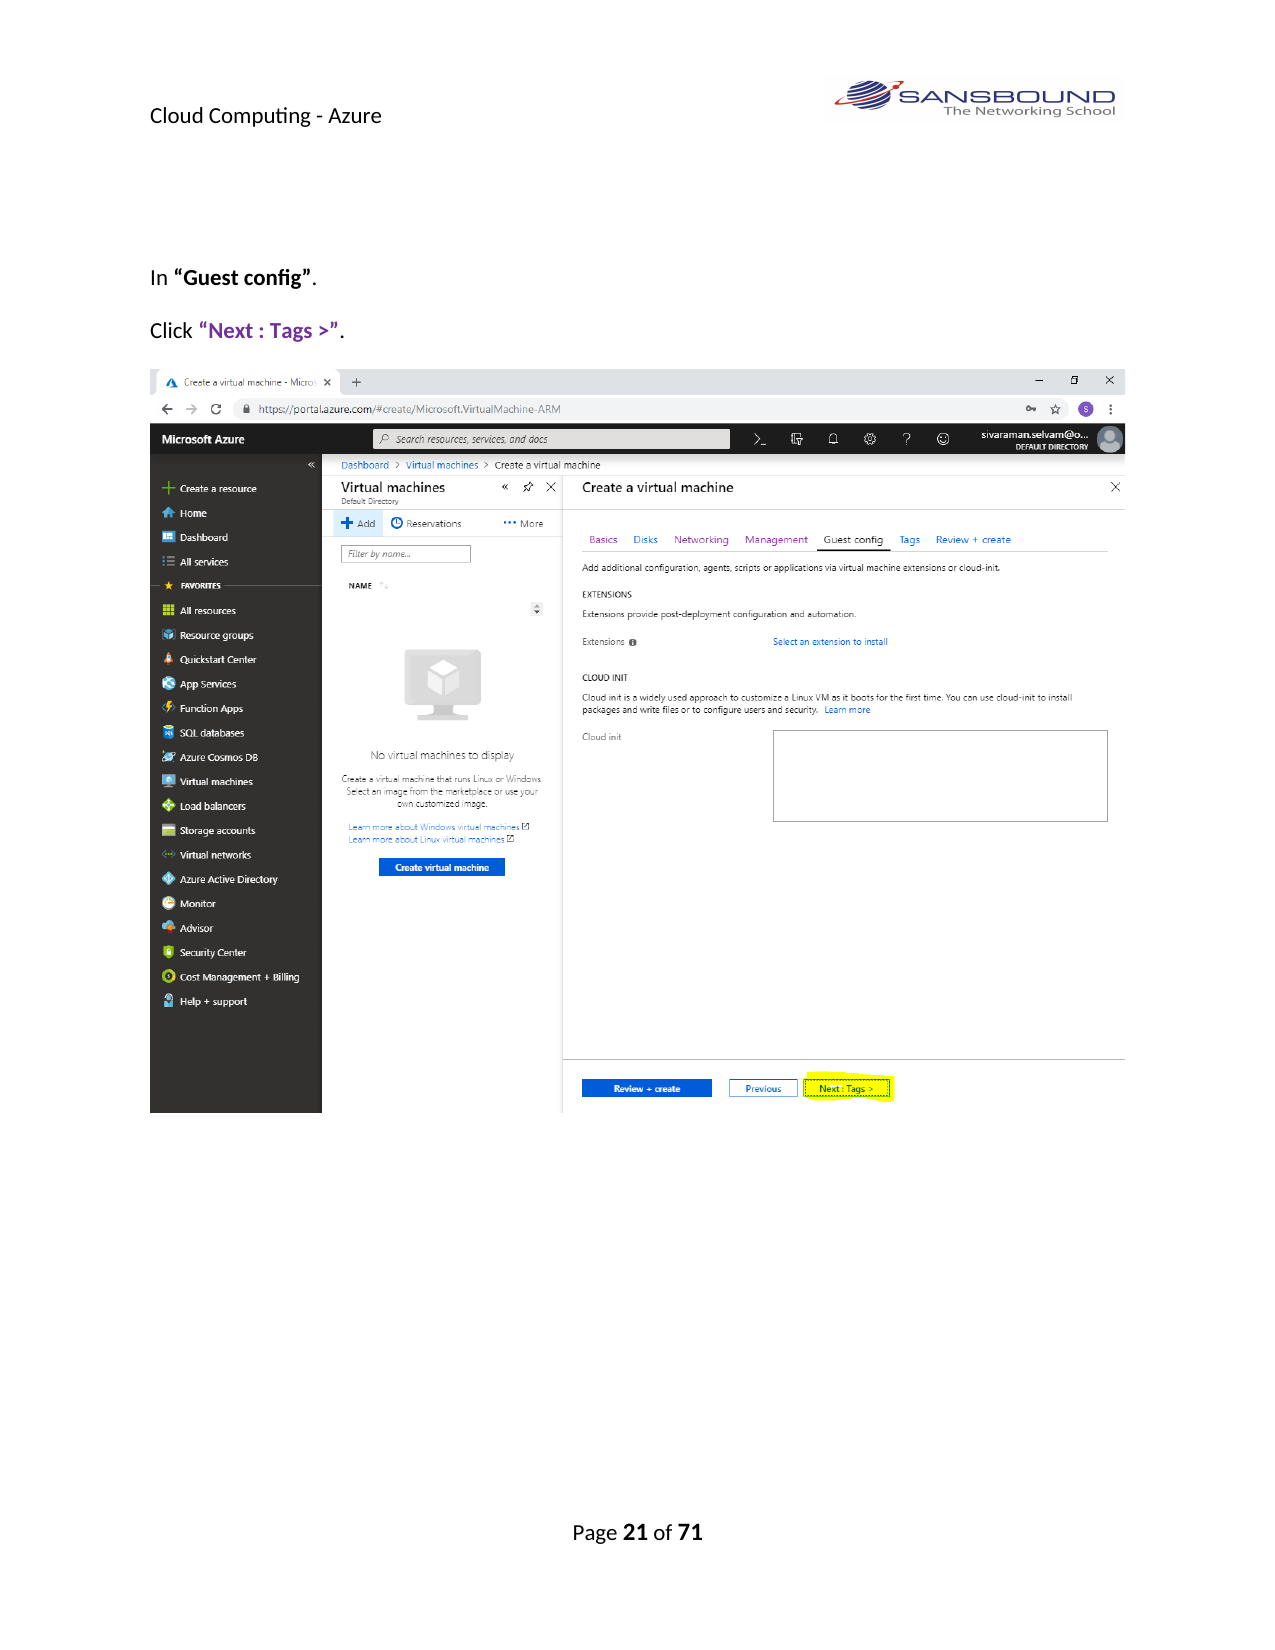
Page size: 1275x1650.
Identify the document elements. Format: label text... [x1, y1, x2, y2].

picture [823, 75, 1125, 124]
text Click “Next : Tags >”. [150, 316, 1125, 344]
text In “Guest config”. [150, 263, 1125, 291]
picture [150, 369, 1125, 1113]
